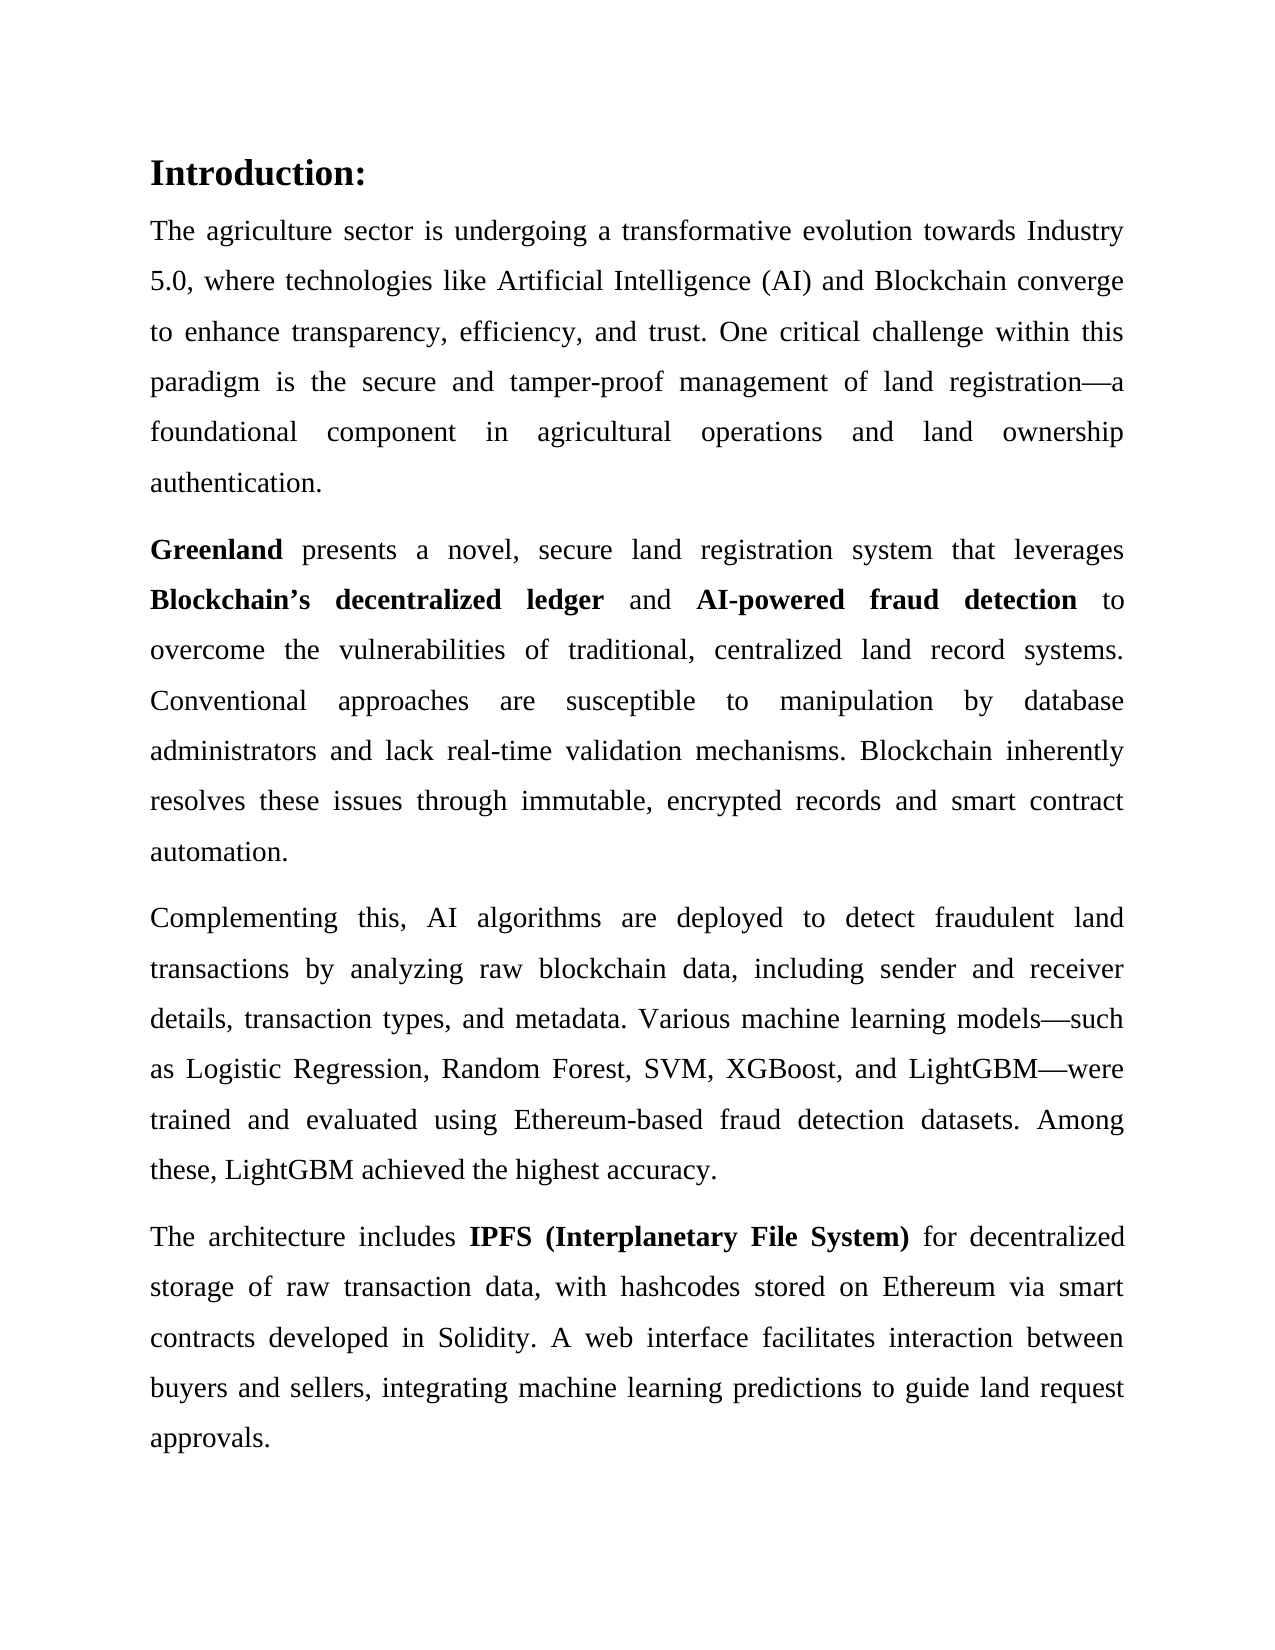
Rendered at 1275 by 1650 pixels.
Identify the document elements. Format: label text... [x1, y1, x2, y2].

text Introduction: [150, 150, 1125, 193]
text The architecture includes IPFS (Interplanetary File System) for decentralized storage of raw transaction data, with hashcodes stored on Ethereum via smart contracts developed in Solidity. A web interface facilitates interaction between buyers and sellers, integrating machine learning predictions to guide land request approvals. [150, 1219, 1125, 1454]
text The agriculture sector is undergoing a transformative evolution towards Industry 5.0, where technologies like Artificial Intelligence (AI) and Blockchain converge to enhance transparency, efficiency, and trust. One critical challenge within this paradigm is the secure and tamper-proof management of land registration—a foundational component in agricultural operations and land ownership authentication. [150, 213, 1125, 498]
text Complementing this, AI algorithms are deployed to detect fraudulent land transactions by analyzing raw blockchain data, including sender and receiver details, transaction types, and metadata. Various machine learning models—such as Logistic Regression, Random Forest, SVM, XGBoost, and LightGBM—were trained and evaluated using Ethereum-based fraud detection datasets. Among these, LightGBM achieved the highest accuracy. [150, 901, 1125, 1186]
text Greenland presents a novel, secure land registration system that leverages Blockchain’s decentralized ledger and AI-powered fraud detection to overcome the vulnerabilities of traditional, centralized land record systems. Conventional approaches are susceptible to manipulation by database administrators and lack real-time validation mechanisms. Blockchain inherently resolves these issues through immutable, encrypted records and smart contract automation. [150, 532, 1125, 867]
